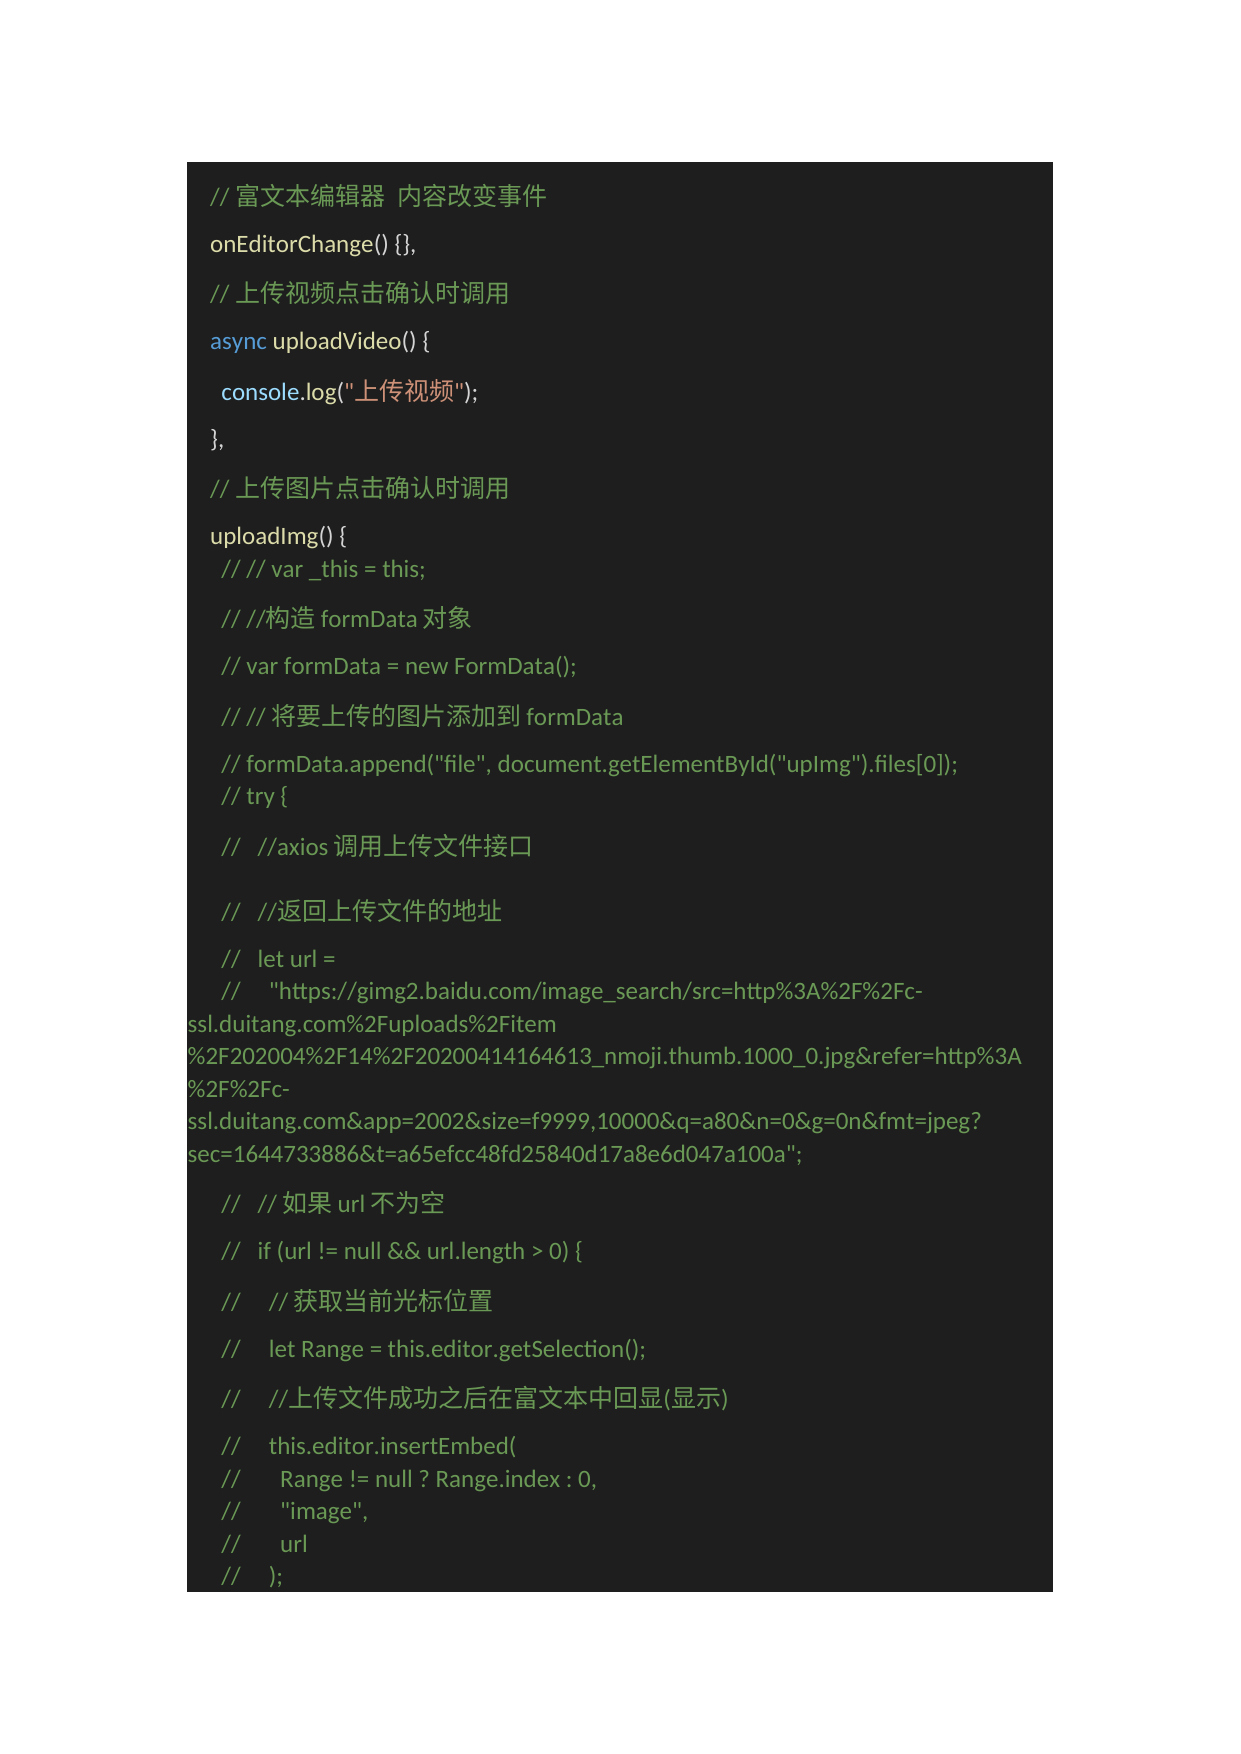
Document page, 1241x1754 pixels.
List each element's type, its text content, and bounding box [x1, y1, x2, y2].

text // //构造formData对象 [187, 584, 1053, 649]
text // let url = [187, 942, 1053, 974]
text // var formData = new FormData(); [187, 649, 1053, 682]
text // Range != null ? Range.index : 0, [187, 1462, 1053, 1494]
text // // var _this = this; [187, 552, 1053, 584]
text // "image", [187, 1494, 1053, 1527]
text // //上传文件成功之后在富文本中回显(显示) [187, 1364, 1053, 1429]
text // // 如果url不为空 [187, 1169, 1053, 1234]
text // ); [187, 1559, 1053, 1592]
text // 上传视频点击确认时调用 [187, 259, 1053, 324]
text // 富文本编辑器 内容改变事件 [187, 162, 1053, 227]
text // //axios调用上传文件接口 [187, 812, 1053, 877]
text async uploadVideo() { [187, 324, 1053, 357]
text // 上传图片点击确认时调用 [187, 454, 1053, 519]
text // // 获取当前光标位置 [187, 1267, 1053, 1332]
text onEditorChange() {}, [187, 227, 1053, 259]
text // formData.append("file", document.getElementById("upImg").files[0]); [187, 747, 1053, 779]
text // // 将要上传的图片添加到formData [187, 682, 1053, 747]
text // "https://gimg2.baidu.com/image_search/src=http%3A%2F%2Fc-ssl.duitang.com%2Fuploads%2Fitem%2F202004%2F14%2F20200414164613_nmoji.thumb.1000_0.jpg&refer=http%3A%2F%2Fc-ssl.duitang.com&app=2002&size=f9999,10000&q=a80&n=0&g=0n&fmt=jpeg?sec=1644733886&t=a65efcc48fd25840d17a8e6d047a100a"; [187, 974, 1053, 1169]
text // url [187, 1527, 1053, 1559]
text // //返回上传文件的地址 [187, 877, 1053, 942]
text // try { [187, 779, 1053, 812]
text // let Range = this.editor.getSelection(); [187, 1332, 1053, 1364]
text uploadImg() { [187, 519, 1053, 552]
text }, [187, 422, 1053, 454]
text // if (url != null && url.length > 0) { [187, 1234, 1053, 1267]
text console.log("上传视频"); [187, 357, 1053, 422]
text // this.editor.insertEmbed( [187, 1429, 1053, 1462]
